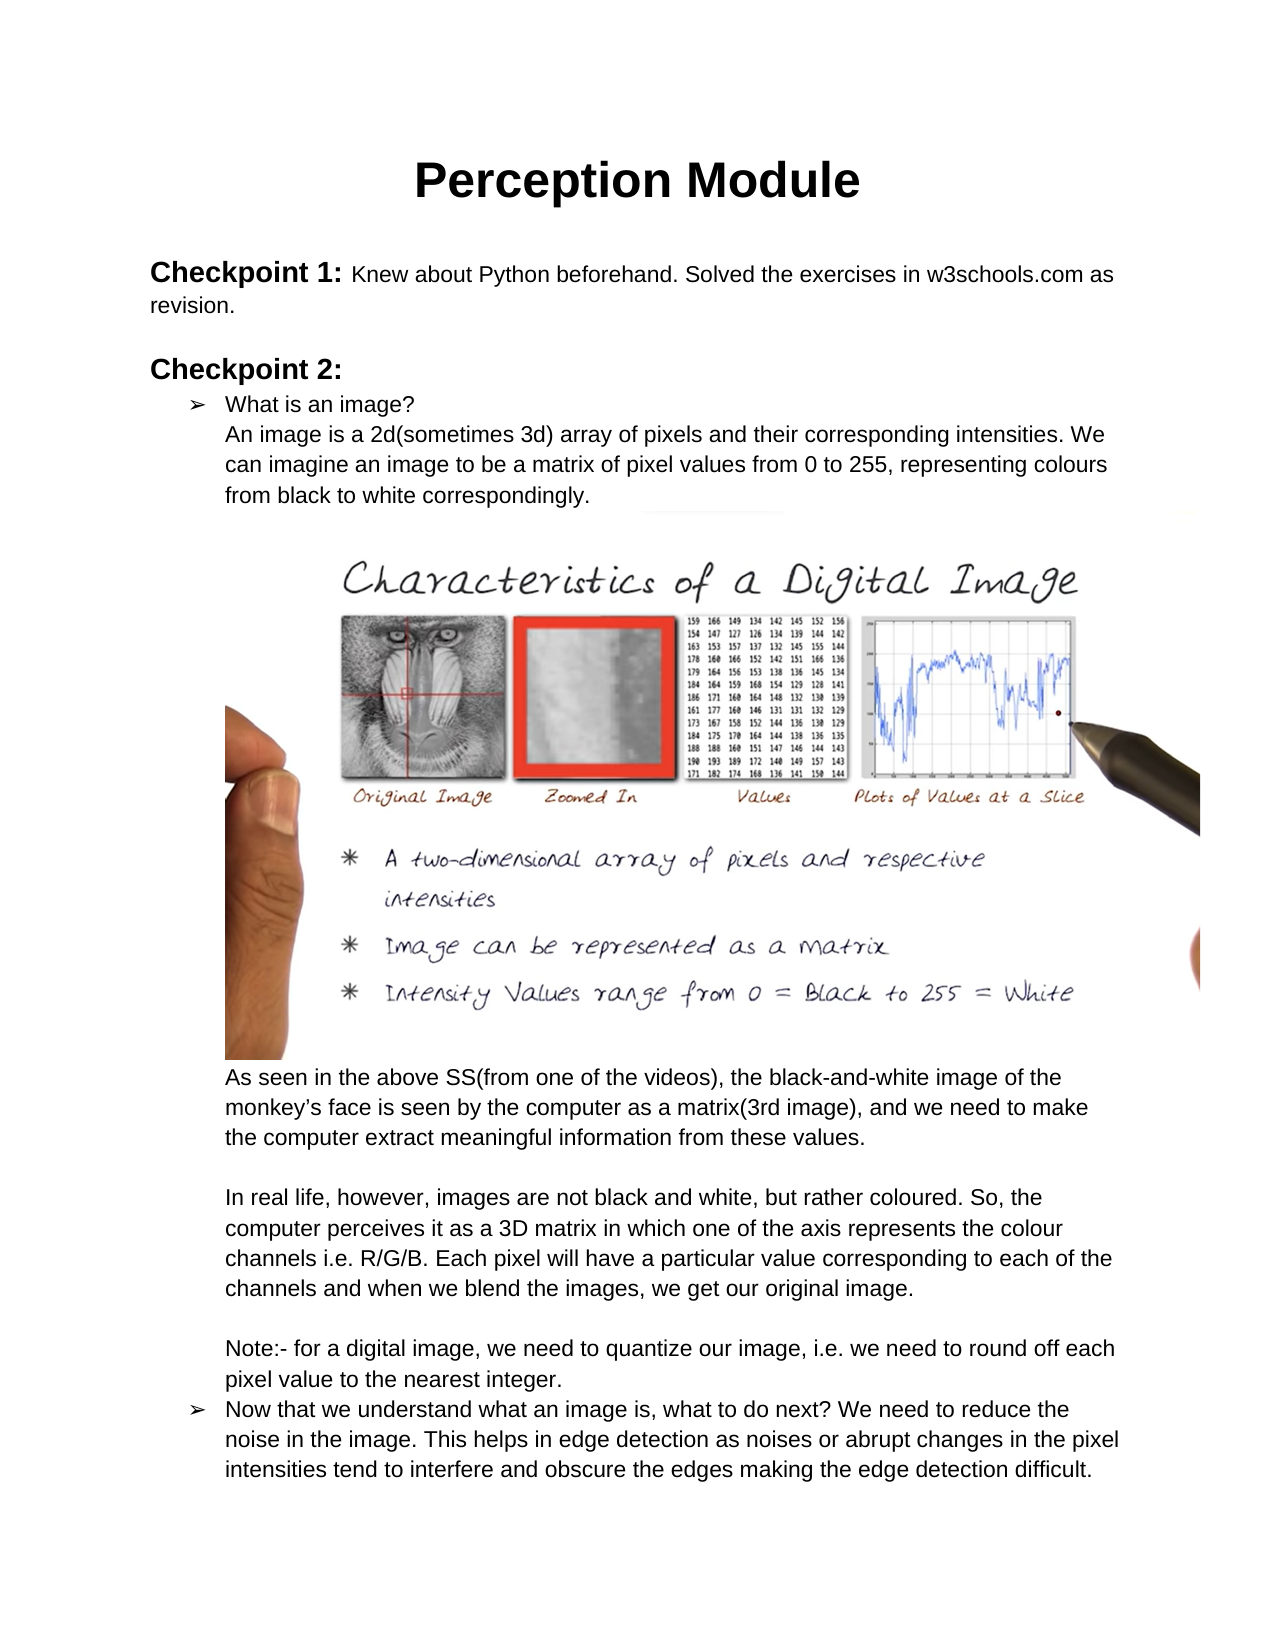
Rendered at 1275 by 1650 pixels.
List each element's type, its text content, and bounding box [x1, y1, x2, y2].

list What is an image? [187, 391, 1125, 417]
text Checkpoint 1: Knew about Python beforehand. Solved the exercises in w3schools.com as revision. [150, 254, 1125, 318]
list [187, 1396, 1125, 1483]
text An image is a 2d(sometimes 3d) array of pixels and their corresponding intensities. We can imagine an image to be a matrix of pixel values from 0 to 255, representing colours from black to white correspondingly. [225, 421, 1125, 508]
text Perception Module [150, 150, 1125, 207]
text In real life, however, images are not black and white, but rather coloured. So, the computer perceives it as a 3D matrix in which one of the axis represents the colour channels i.e. R/G/B. Each pixel will have a particular value corresponding to each of the channels and when we blend the images, we get our original image. [225, 1184, 1125, 1301]
picture [225, 511, 1200, 1060]
text Checkpoint 2: [150, 352, 1125, 386]
text As seen in the above SS(from one of the videos), the black-and-white image of the monkey’s face is seen by the computer as a matrix(3rd image), and we need to make the computer extract meaningful information from these values. [225, 1063, 1125, 1150]
text Note:- for a digital image, we need to quantize our image, i.e. we need to round off each pixel value to the nearest integer. [225, 1335, 1125, 1392]
